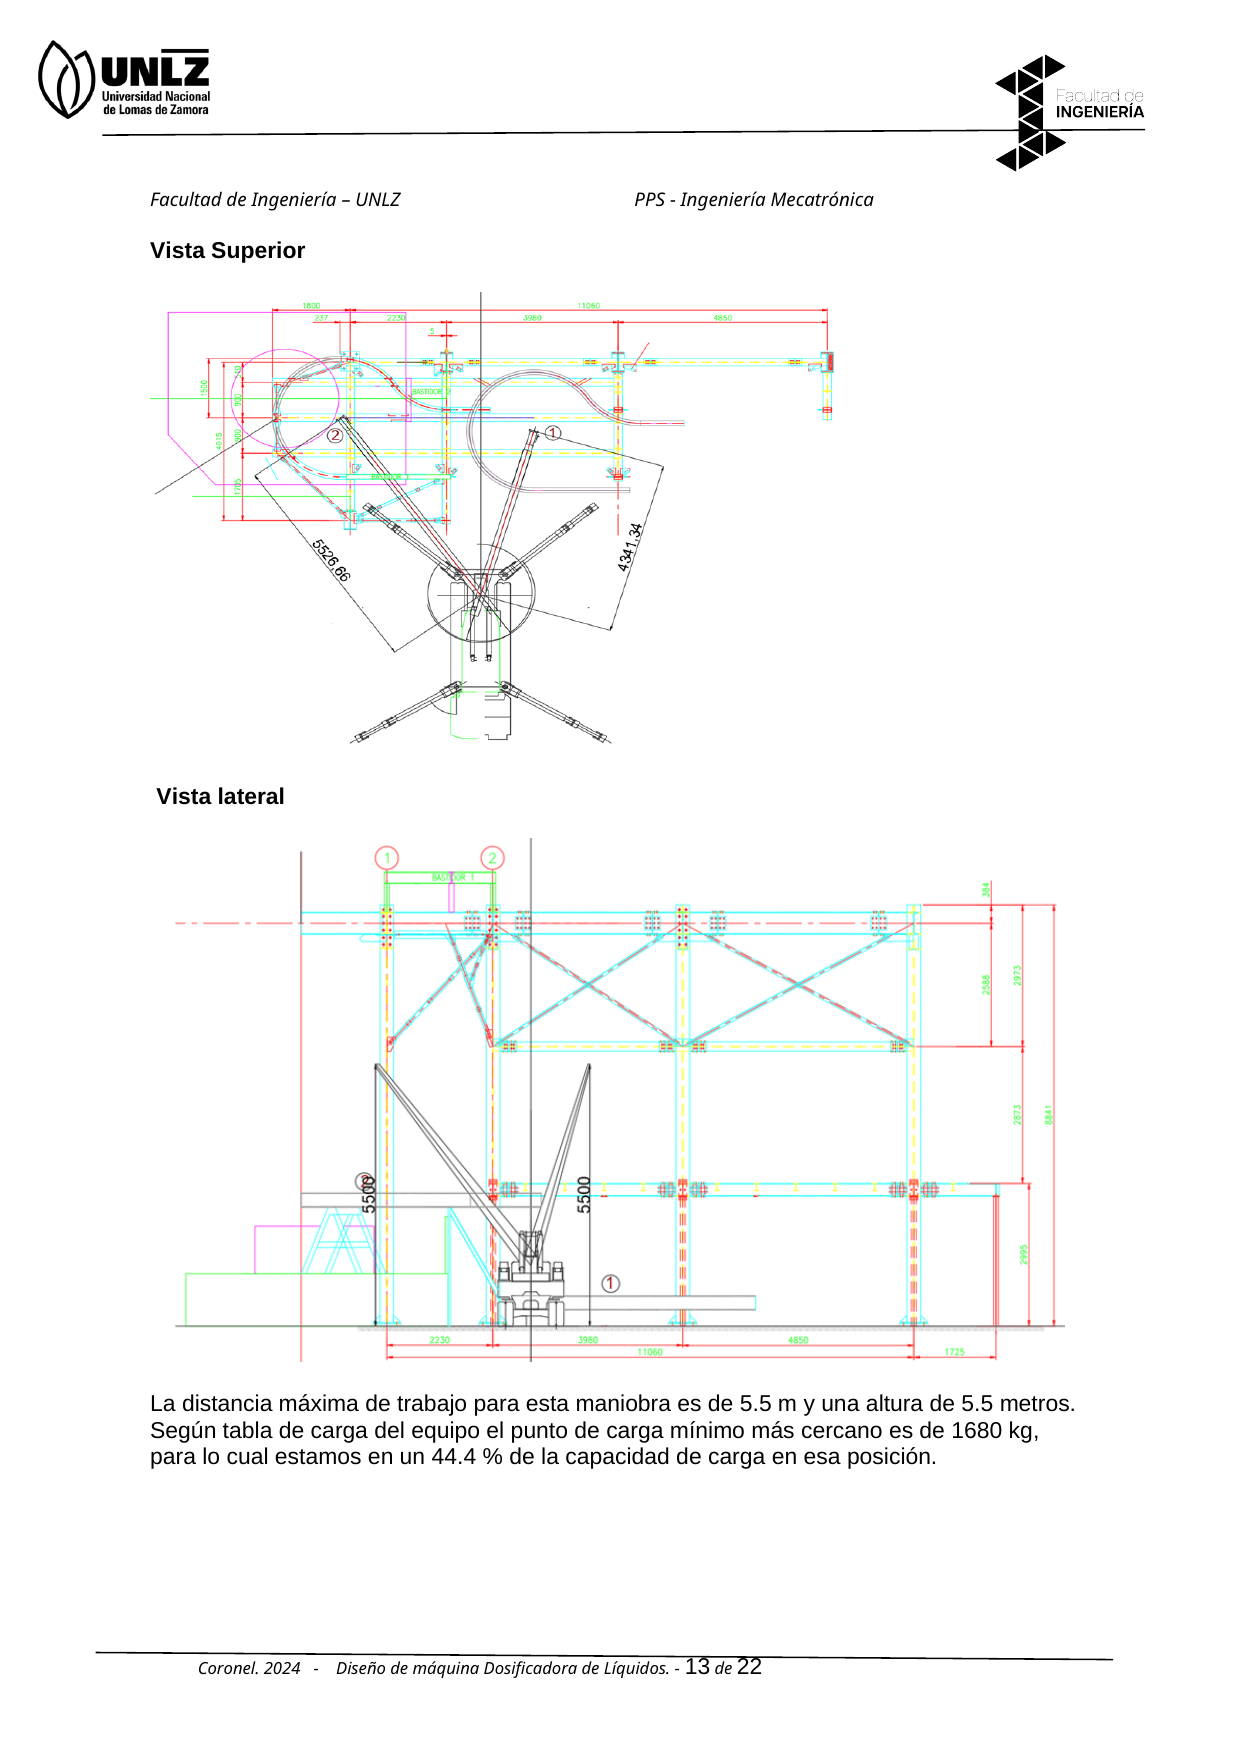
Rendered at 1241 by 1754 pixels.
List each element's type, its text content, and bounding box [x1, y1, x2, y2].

picture [175, 838, 1065, 1362]
picture [29, 23, 218, 136]
text Vista lateral [150, 783, 1090, 810]
text La distancia máxima de trabajo para esta maniobra es de 5.5 m y una altura de 5.5 metros. Según tabla de carga del equipo el punto de carga mínimo más cercano es de 1680 kg, para lo cual estamos en un 44.4 % de la capacidad de carga en esa posición. [150, 1390, 1090, 1469]
text Vista Superior [150, 237, 1090, 264]
picture [150, 292, 843, 755]
picture [970, 18, 1160, 208]
